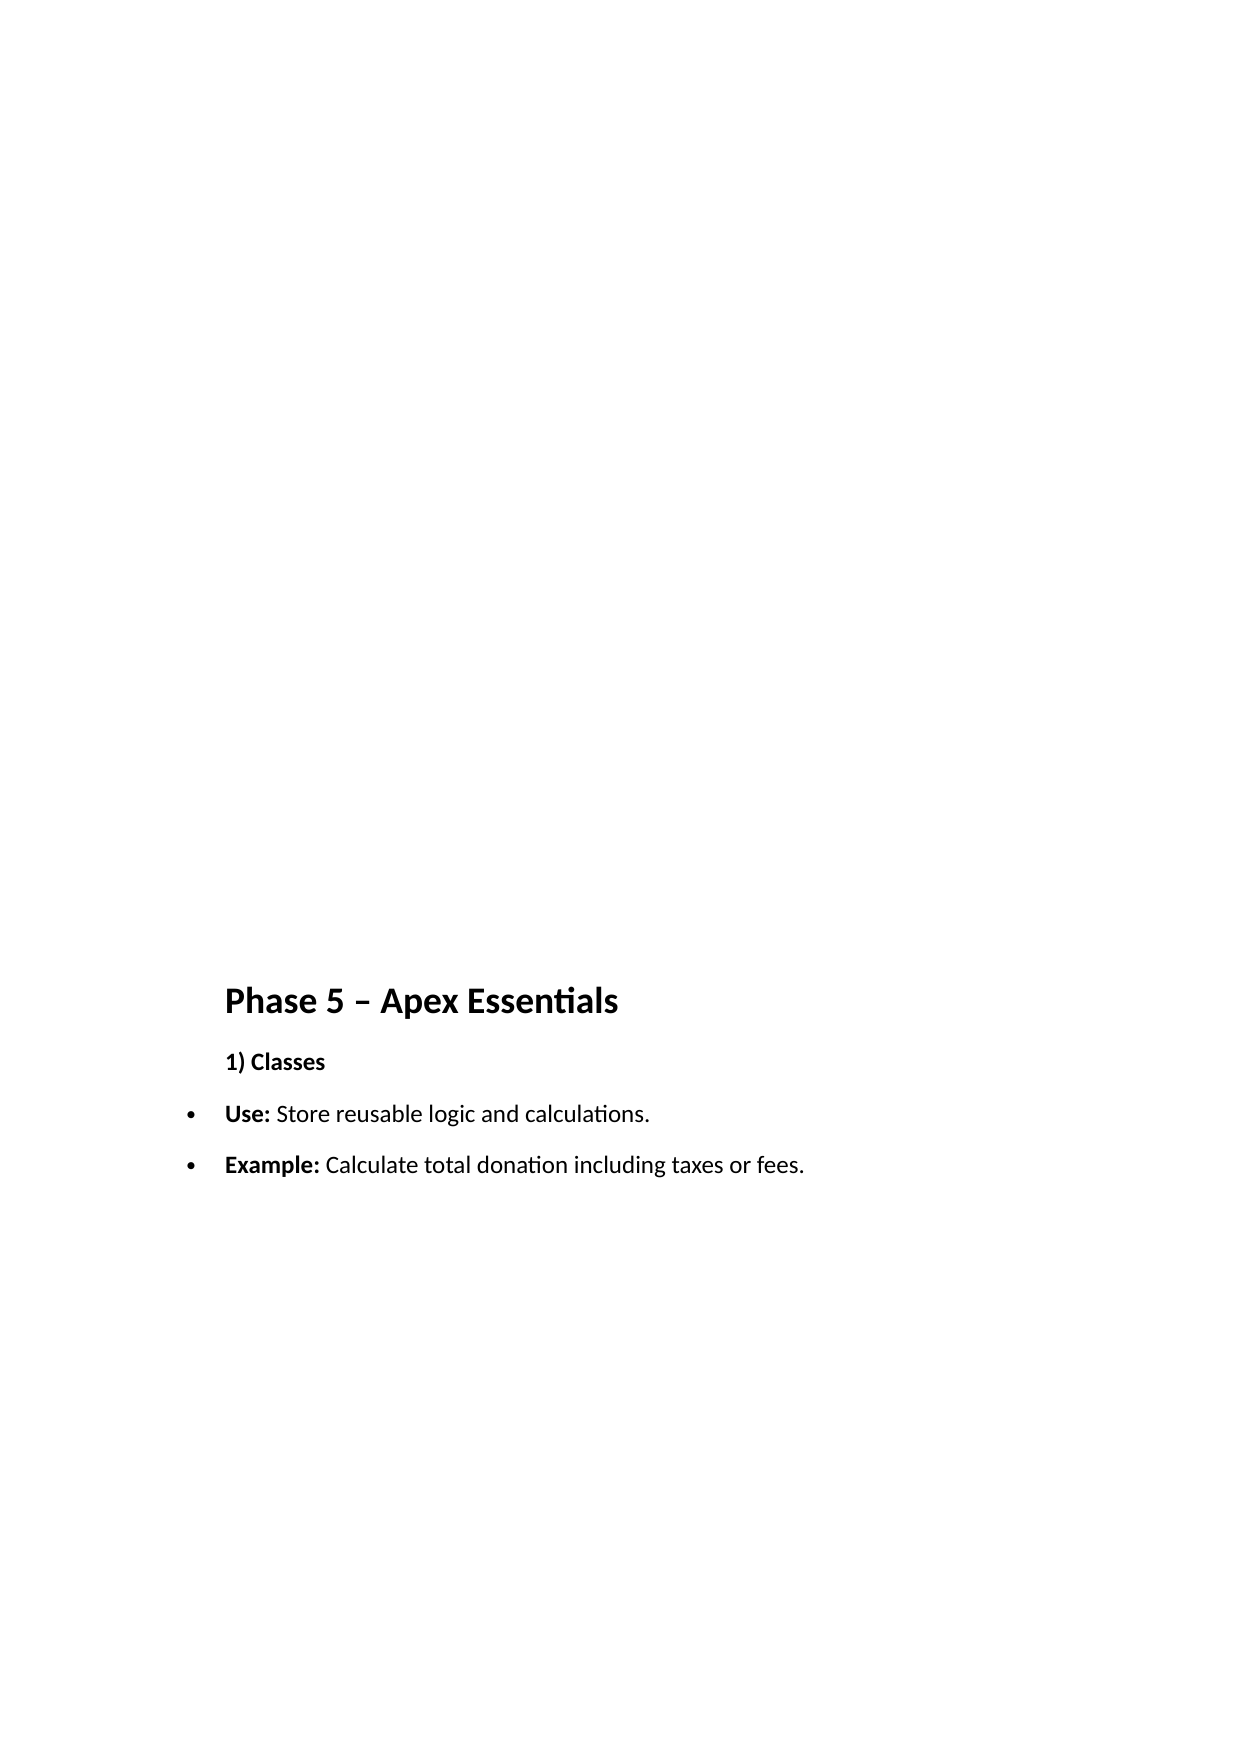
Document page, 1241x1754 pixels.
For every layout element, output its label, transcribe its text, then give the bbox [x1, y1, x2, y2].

text 1) Classes [150, 1046, 1090, 1077]
list Use: Store reusable logic and calculations. [187, 1098, 1090, 1128]
list Example: Calculate total donation including taxes or fees. [187, 1149, 1090, 1180]
text Phase 5 – Apex Essentials [150, 977, 1090, 1022]
